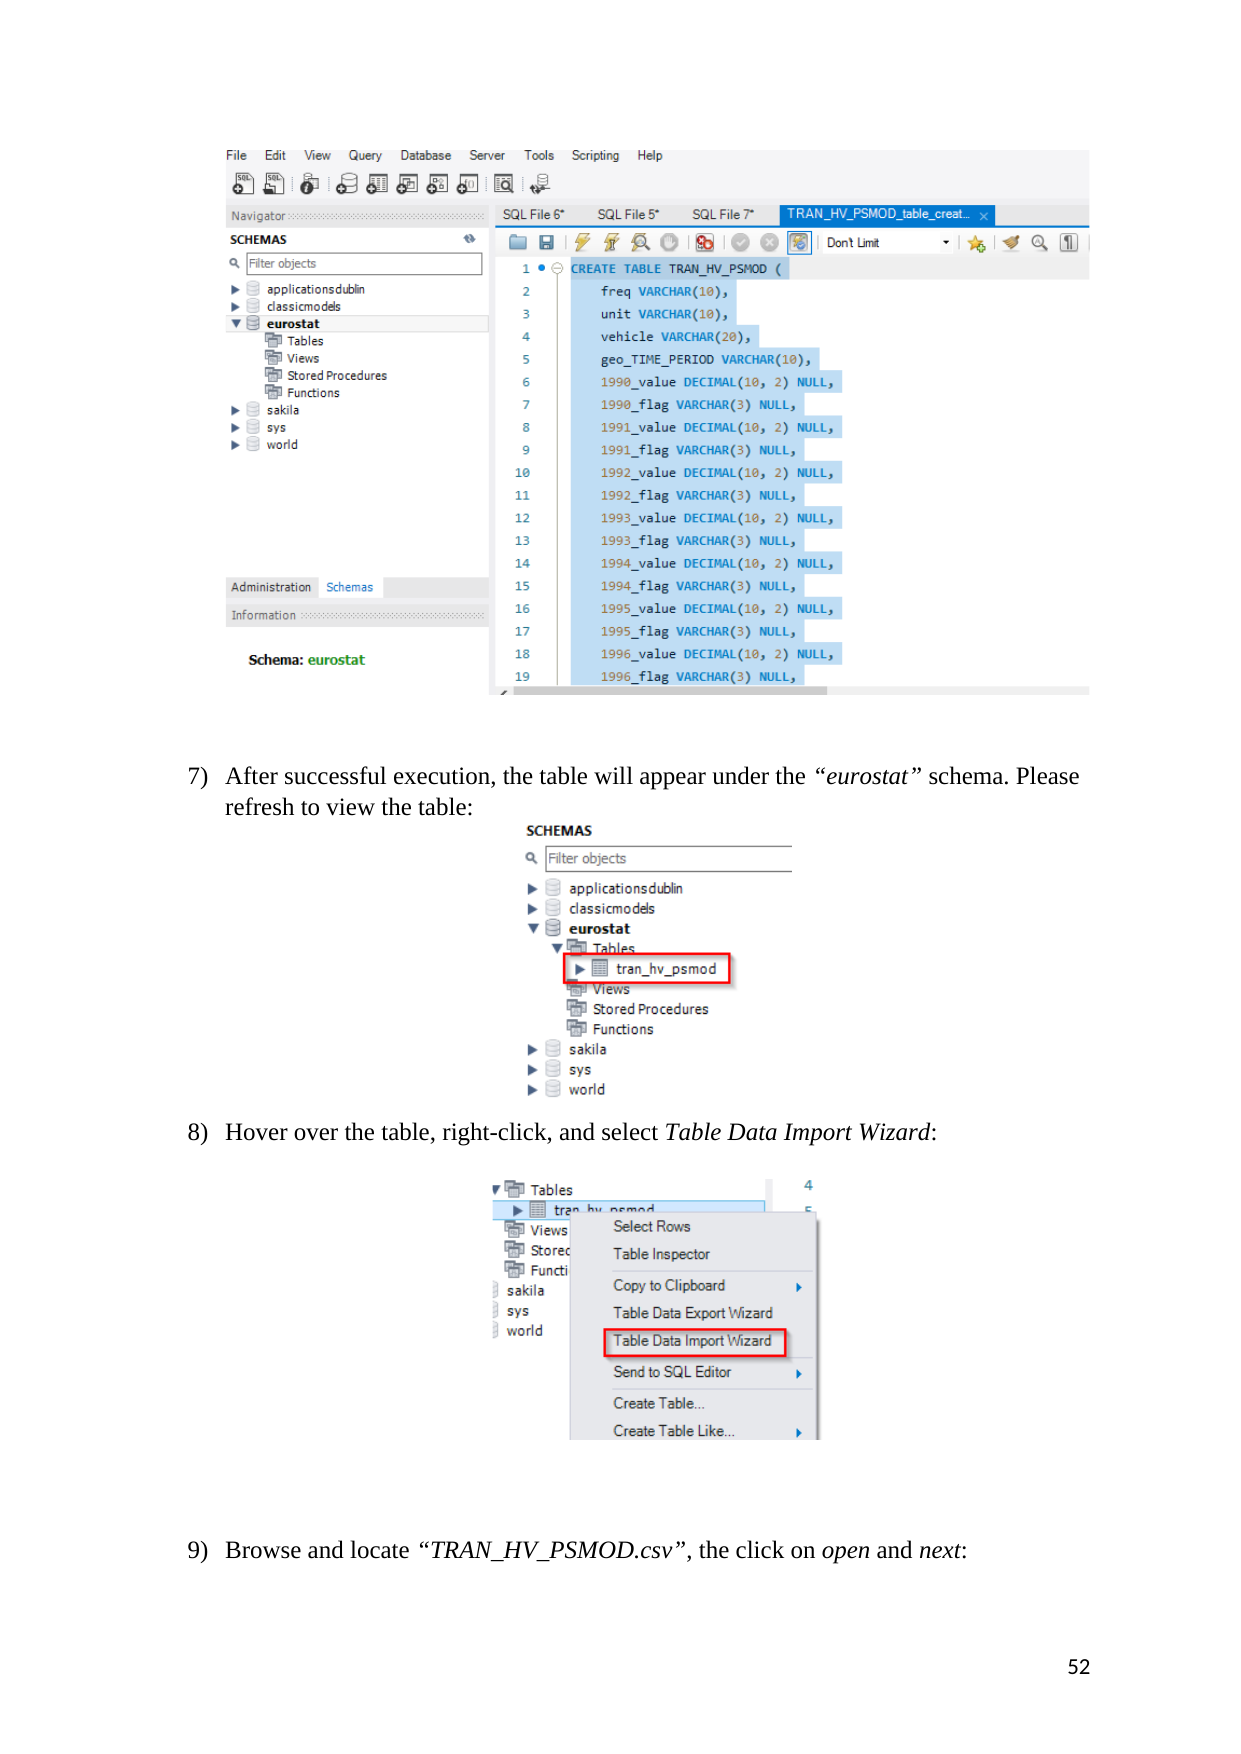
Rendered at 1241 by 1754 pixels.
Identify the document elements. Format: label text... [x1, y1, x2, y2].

list Hover over the table, right-click, and select Table Data Import Wizard: [187, 1117, 1090, 1146]
list Browse and locate “TRAN_HV_PSMOD.csv”, the click on open and next: [187, 1535, 1090, 1564]
picture [492, 1179, 823, 1440]
picture [523, 822, 792, 1116]
list After successful execution, the table will appear under the “eurostat” schema. Please refresh to view the table: [187, 761, 1090, 821]
picture [225, 150, 1090, 695]
